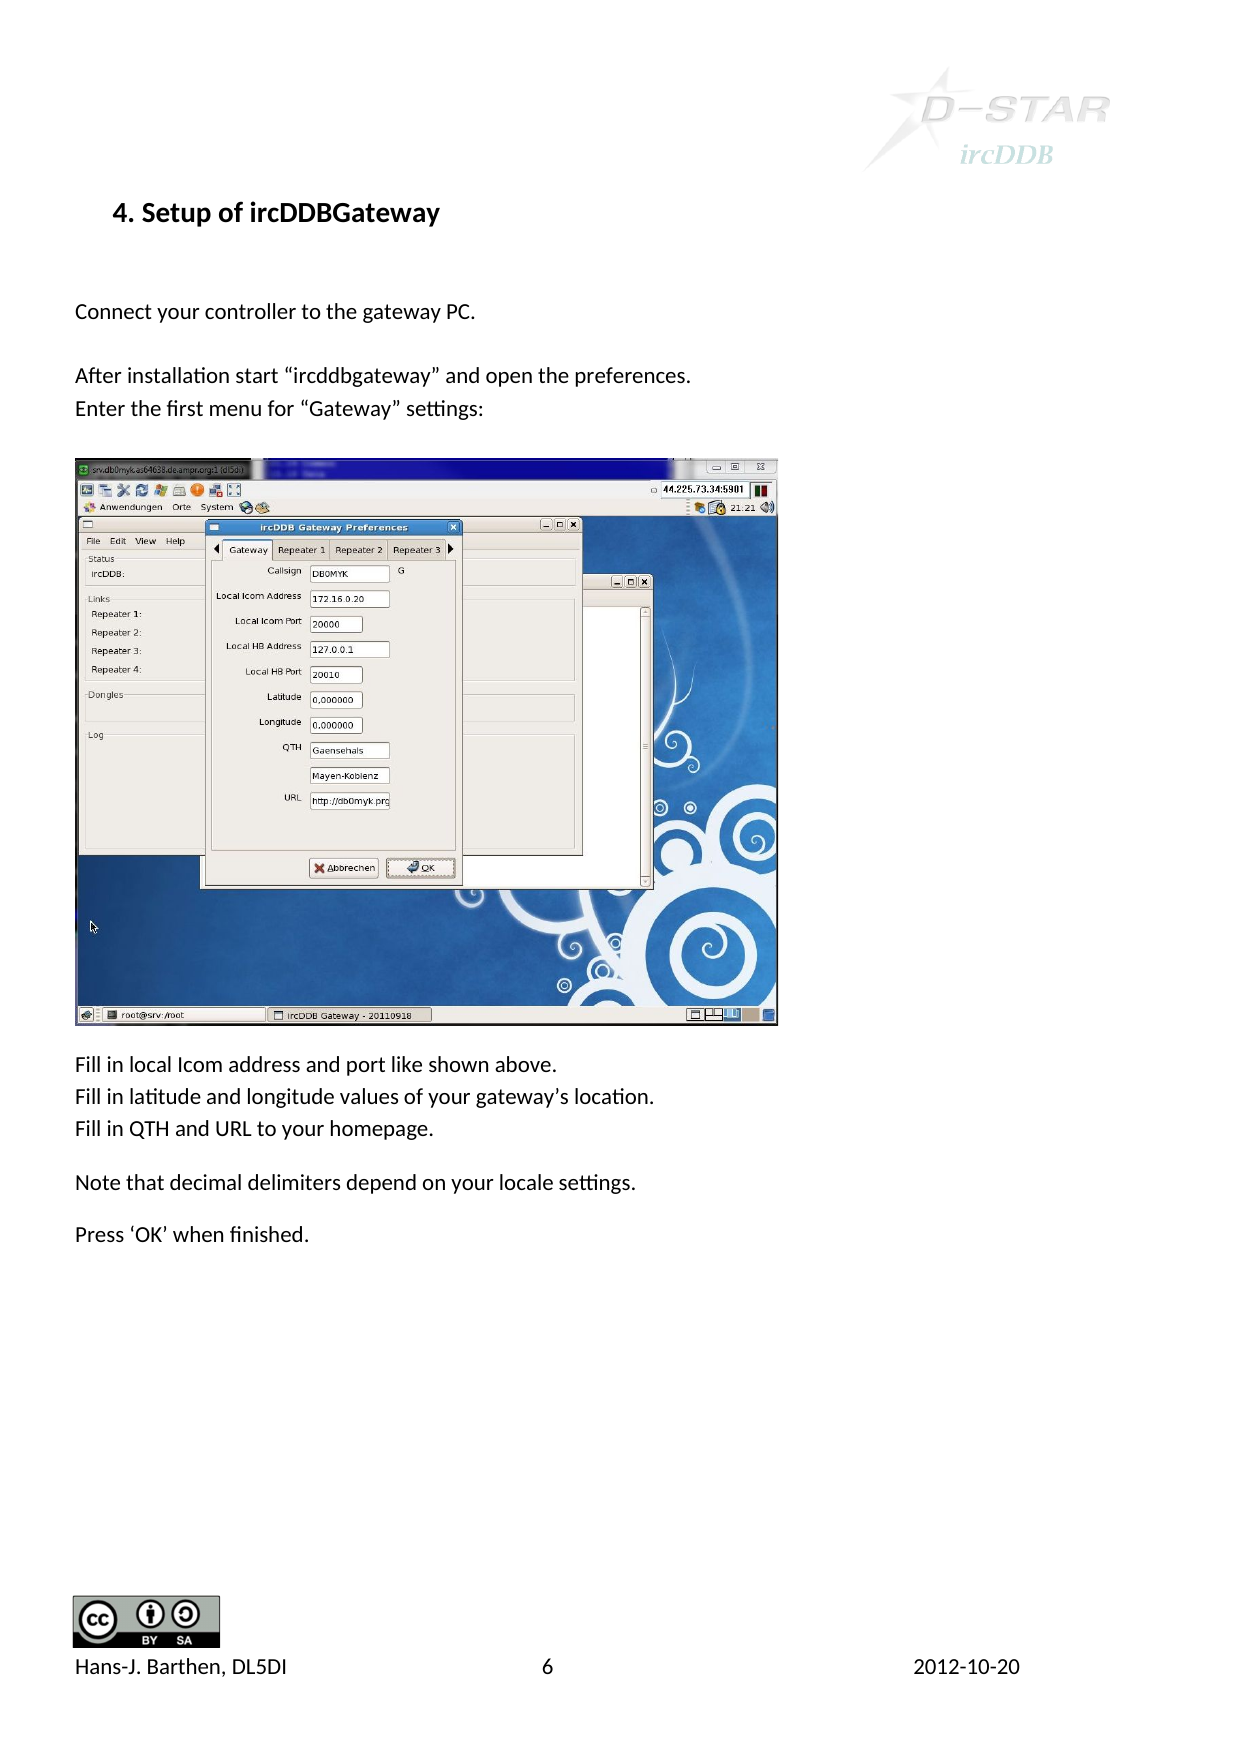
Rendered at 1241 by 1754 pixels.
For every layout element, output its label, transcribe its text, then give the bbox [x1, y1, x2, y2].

text Press ‘OK’ when finished. [75, 1221, 1165, 1281]
picture [75, 458, 779, 1026]
picture [857, 51, 1111, 177]
text 4. Setup of ircDDBGateway [112, 194, 1165, 230]
list After installation start “ircddbgateway” and open the preferences. [75, 362, 1165, 390]
list Enter the first menu for “Gateway” settings: [75, 394, 1165, 422]
text Note that decimal delimiters depend on your locale settings. [75, 1168, 1165, 1196]
text Fill in local Icom address and port like shown above. Fill in latitude and longitude values of your gateway’s location. Fill in QTH and URL to your homepage. [75, 1050, 1165, 1143]
list Connect your controller to the gateway PC. [75, 297, 1165, 325]
